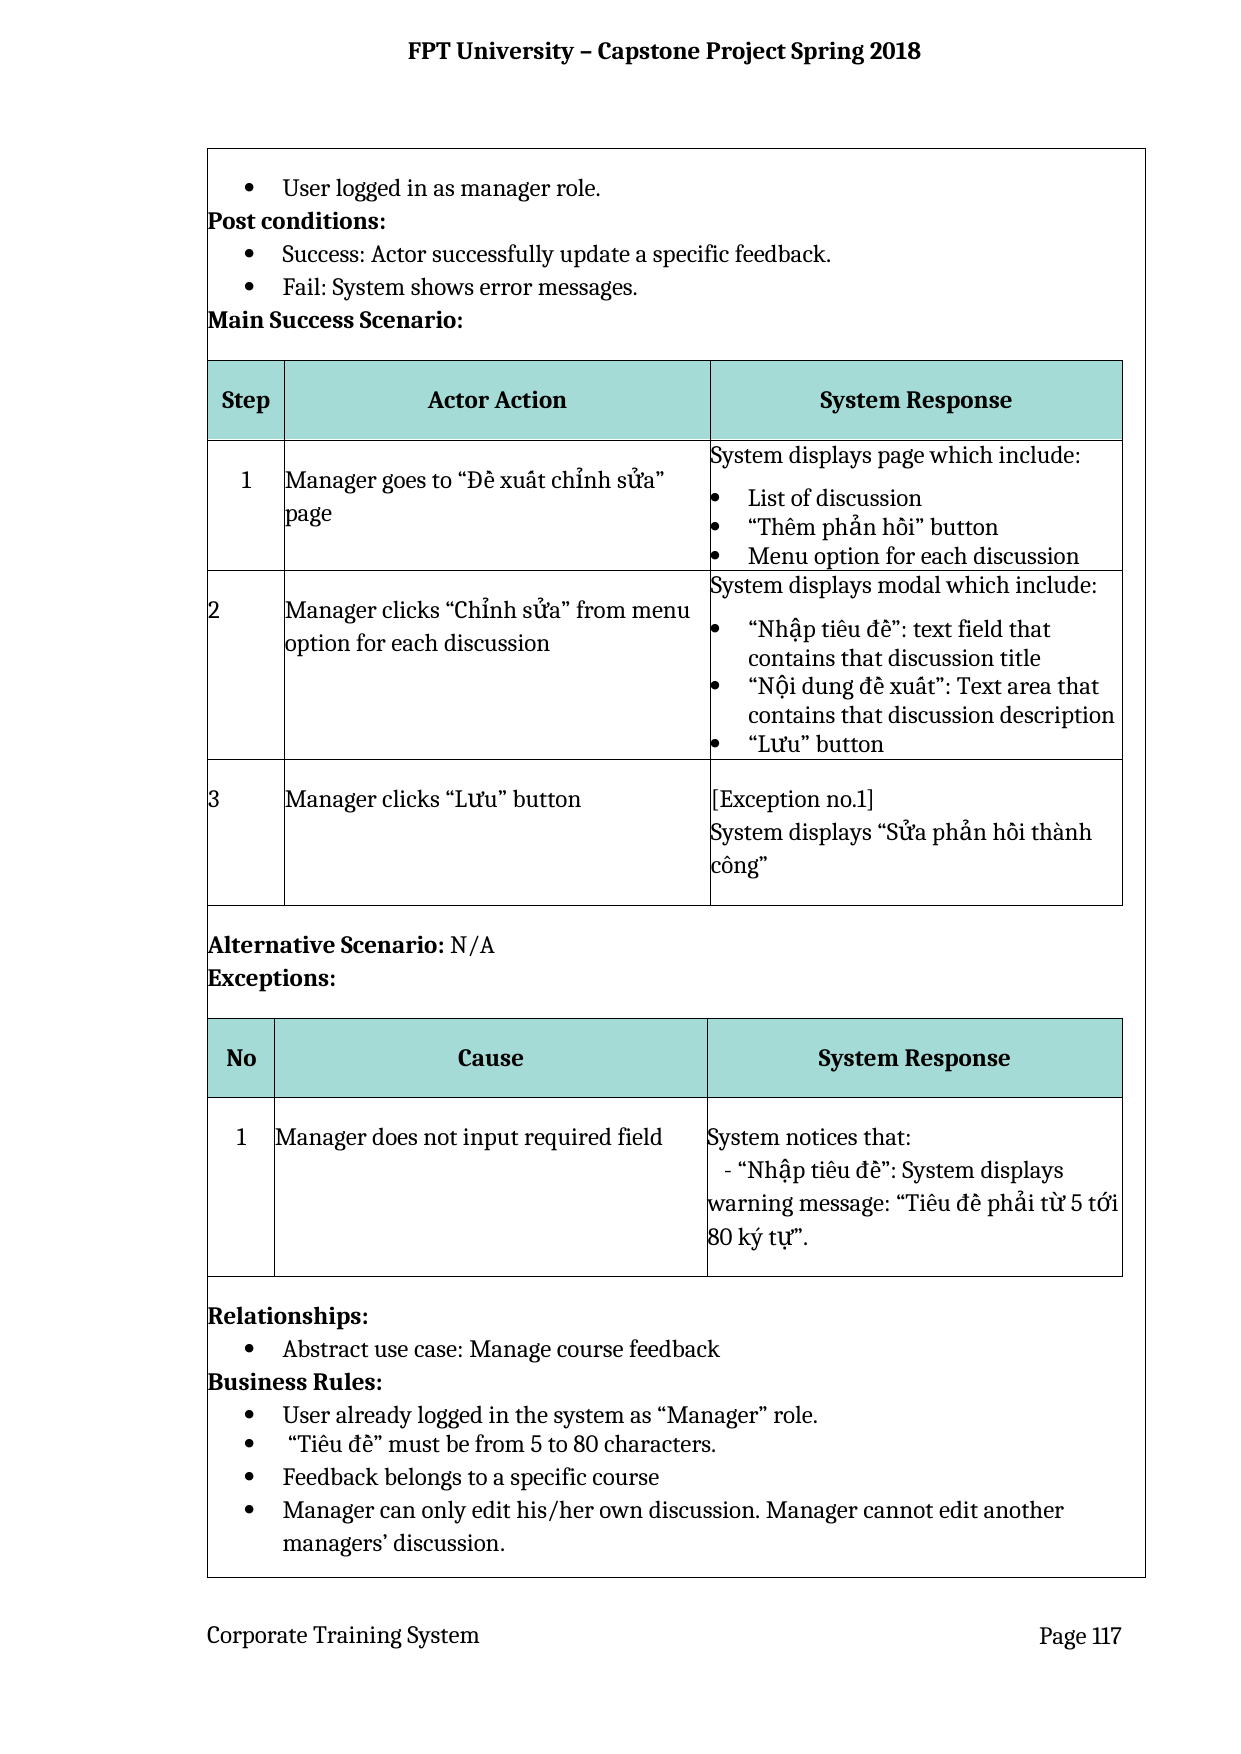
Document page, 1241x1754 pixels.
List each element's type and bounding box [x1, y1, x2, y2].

table_cell [208, 149, 1145, 1577]
